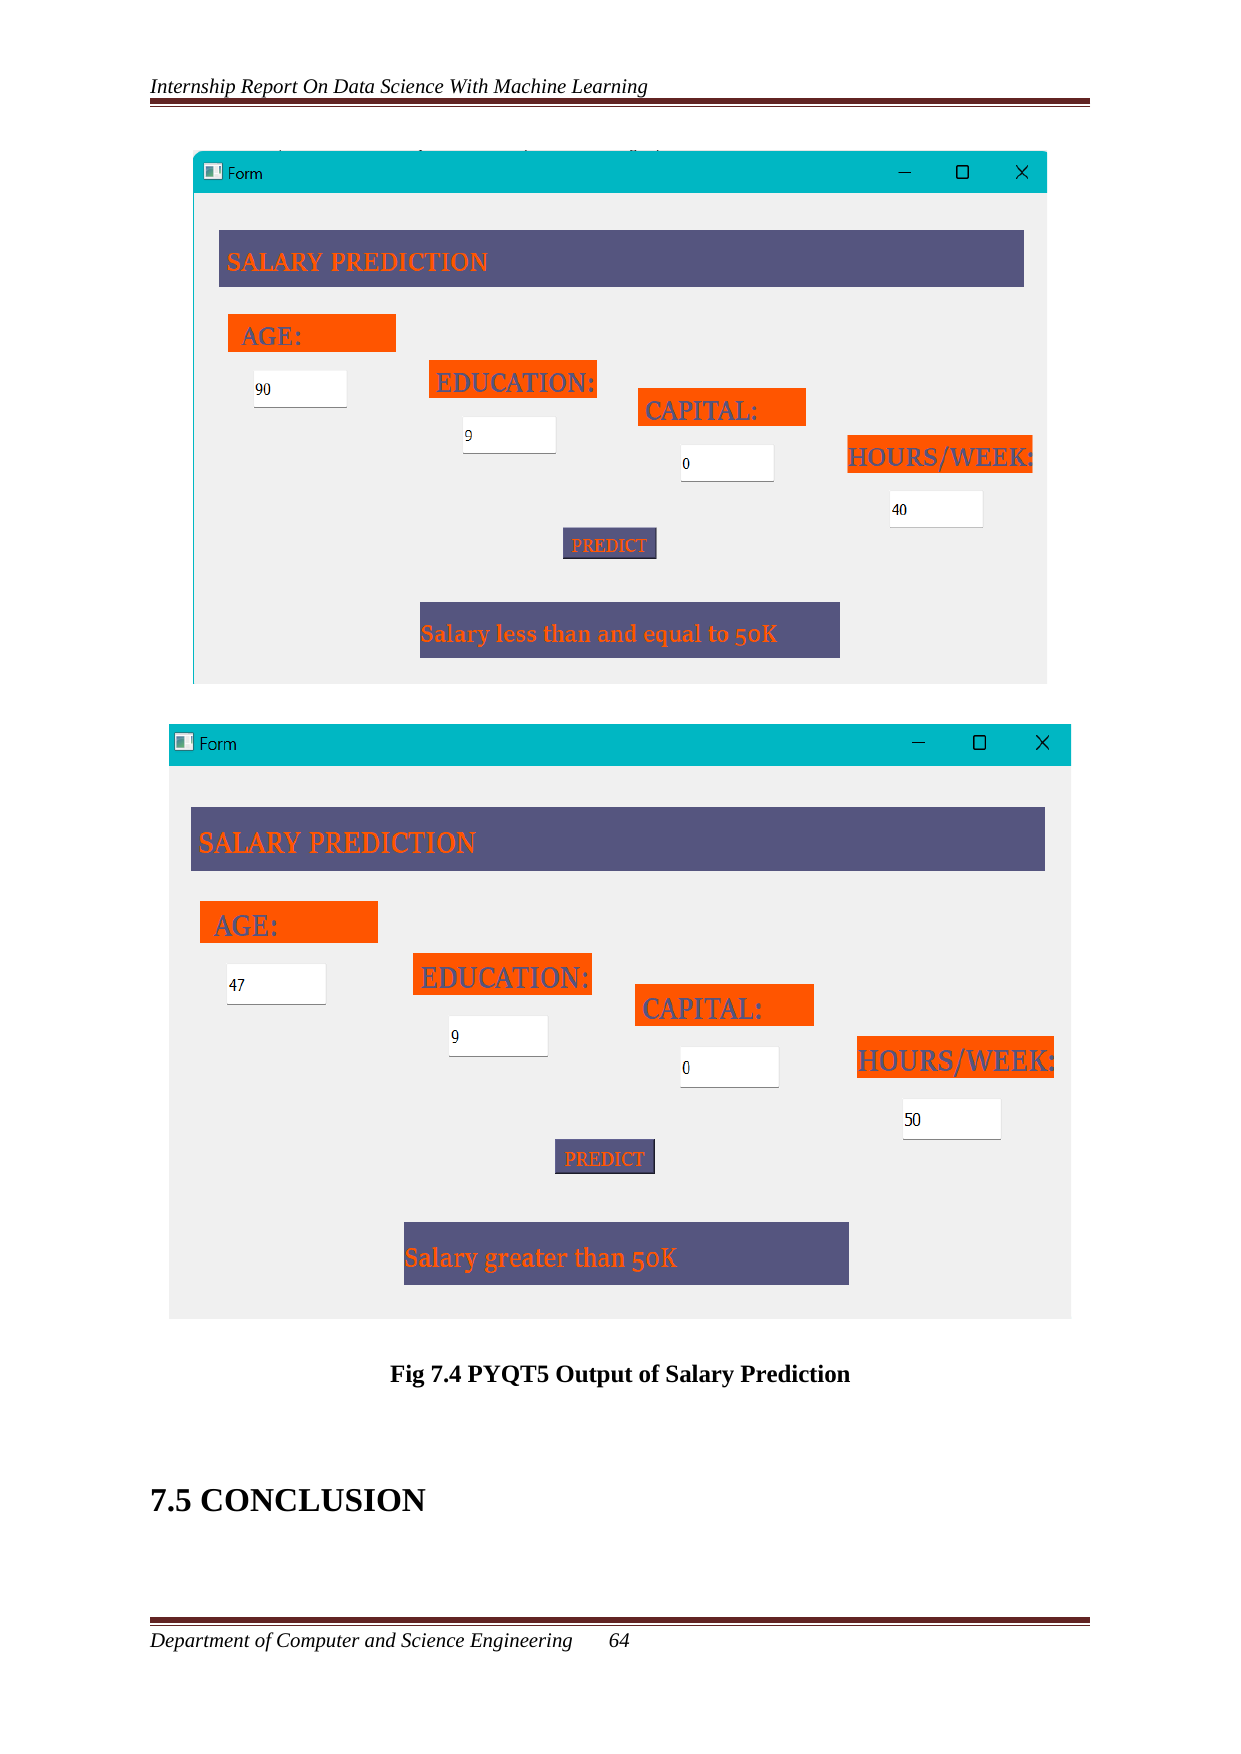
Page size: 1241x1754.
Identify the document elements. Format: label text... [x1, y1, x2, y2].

text 7.5 CONCLUSION [150, 1480, 1090, 1518]
text Fig 7.4 PYQT5 Output of Salary Prediction [150, 1359, 1090, 1387]
picture [193, 150, 1048, 684]
picture [169, 724, 1072, 1319]
